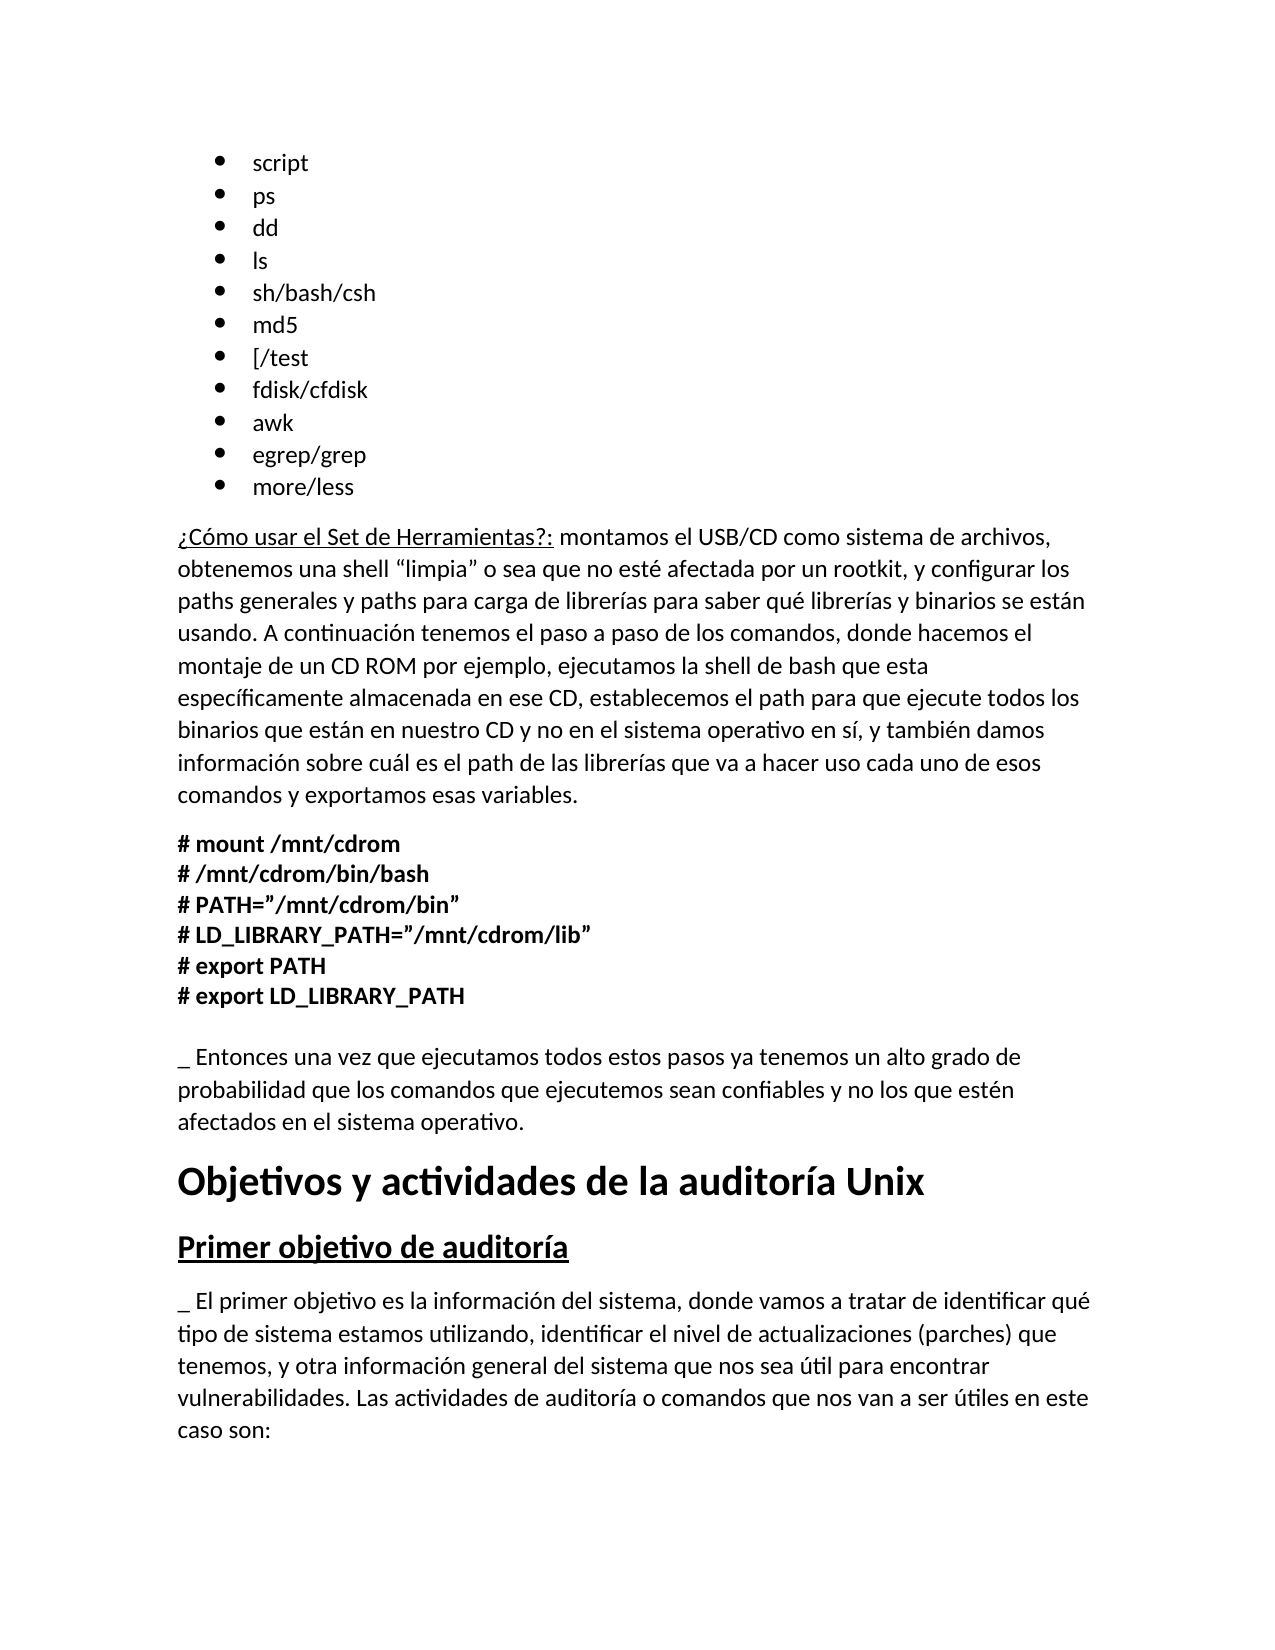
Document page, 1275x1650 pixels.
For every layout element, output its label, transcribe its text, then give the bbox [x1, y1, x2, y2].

text # export LD_LIBRARY_PATH [177, 981, 1098, 1011]
text _ El primer objetivo es la información del sistema, donde vamos a tratar de identificar qué tipo de sistema estamos utilizando, identificar el nivel de actualizaciones (parches) que tenemos, y otra información general del sistema que nos sea útil para encontrar vulnerabilidades. Las actividades de auditoría o comandos que nos van a ser útiles en este caso son: [177, 1285, 1098, 1445]
text # PATH=”/mnt/cdrom/bin” [177, 889, 1098, 919]
text # /mnt/cdrom/bin/bash [177, 858, 1098, 889]
list fdisk/cfdisk [215, 374, 1098, 405]
list script [215, 148, 1098, 178]
list ls [215, 245, 1098, 275]
text # mount /mnt/cdrom [177, 828, 1098, 858]
text _ Entonces una vez que ejecutamos todos estos pasos ya tenemos un alto grado de probabilidad que los comandos que ejecutemos sean confiables y no los que estén afectados en el sistema operativo. [177, 1042, 1098, 1137]
list awk [215, 407, 1098, 437]
text Primer objetivo de auditoría [177, 1226, 1098, 1266]
list dd [215, 212, 1098, 243]
text # export PATH [177, 950, 1098, 981]
list egrep/grep [215, 439, 1098, 470]
list md5 [215, 309, 1098, 340]
list ps [215, 180, 1098, 211]
text ¿Cómo usar el Set de Herramientas?: montamos el USB/CD como sistema de archivos, obtenemos una shell “limpia” o sea que no esté afectada por un rootkit, y configurar los paths generales y paths para carga de librerías para saber qué librerías y binarios se están usando. A continuación tenemos el paso a paso de los comandos, donde hacemos el montaje de un CD ROM por ejemplo, ejecutamos la shell de bash que esta específicamente almacenada en ese CD, establecemos el path para que ejecute todos los binarios que están en nuestro CD y no en el sistema operativo en sí, y también damos información sobre cuál es el path de las librerías que va a hacer uso cada uno de esos comandos y exportamos esas variables. [177, 521, 1098, 809]
list sh/bash/csh [215, 277, 1098, 308]
list more/less [215, 472, 1098, 502]
text # LD_LIBRARY_PATH=”/mnt/cdrom/lib” [177, 919, 1098, 950]
text Objetivos y actividades de la auditoría Unix [177, 1155, 1098, 1206]
list [/test [215, 342, 1098, 373]
